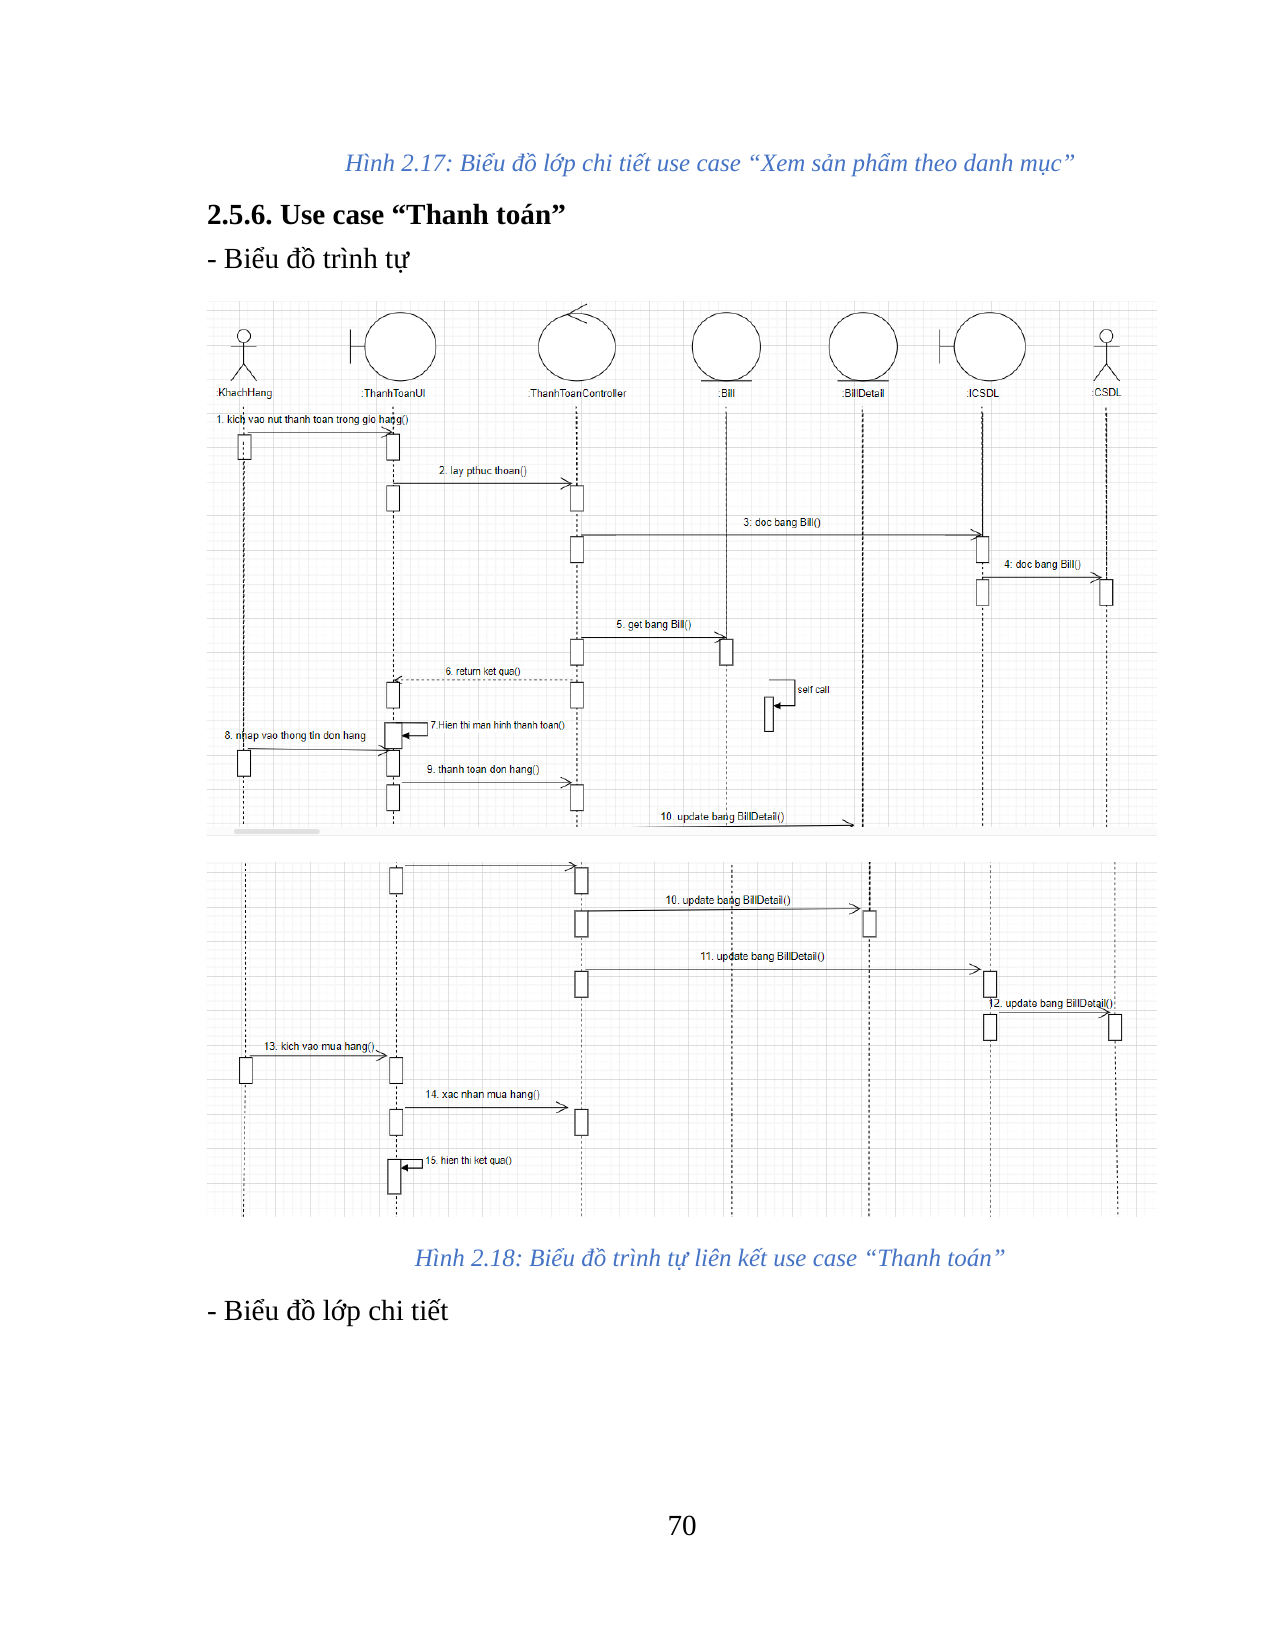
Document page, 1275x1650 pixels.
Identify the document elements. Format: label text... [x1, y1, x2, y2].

subtitle 2.5.6. Use case “Thanh toán” [207, 197, 1157, 231]
picture [206, 862, 1157, 1217]
text - Biểu đồ lớp chi tiết [207, 1293, 1157, 1326]
picture [206, 301, 1157, 836]
text - Biểu đồ trình tự [207, 241, 1157, 274]
text Hình 2.18: Biểu đồ trình tự liên kết use case “Thanh toán” [207, 1243, 1157, 1272]
text Hình 2.17: Biểu đồ lớp chi tiết use case “Xem sản phẩm theo danh mục” [207, 148, 1157, 176]
